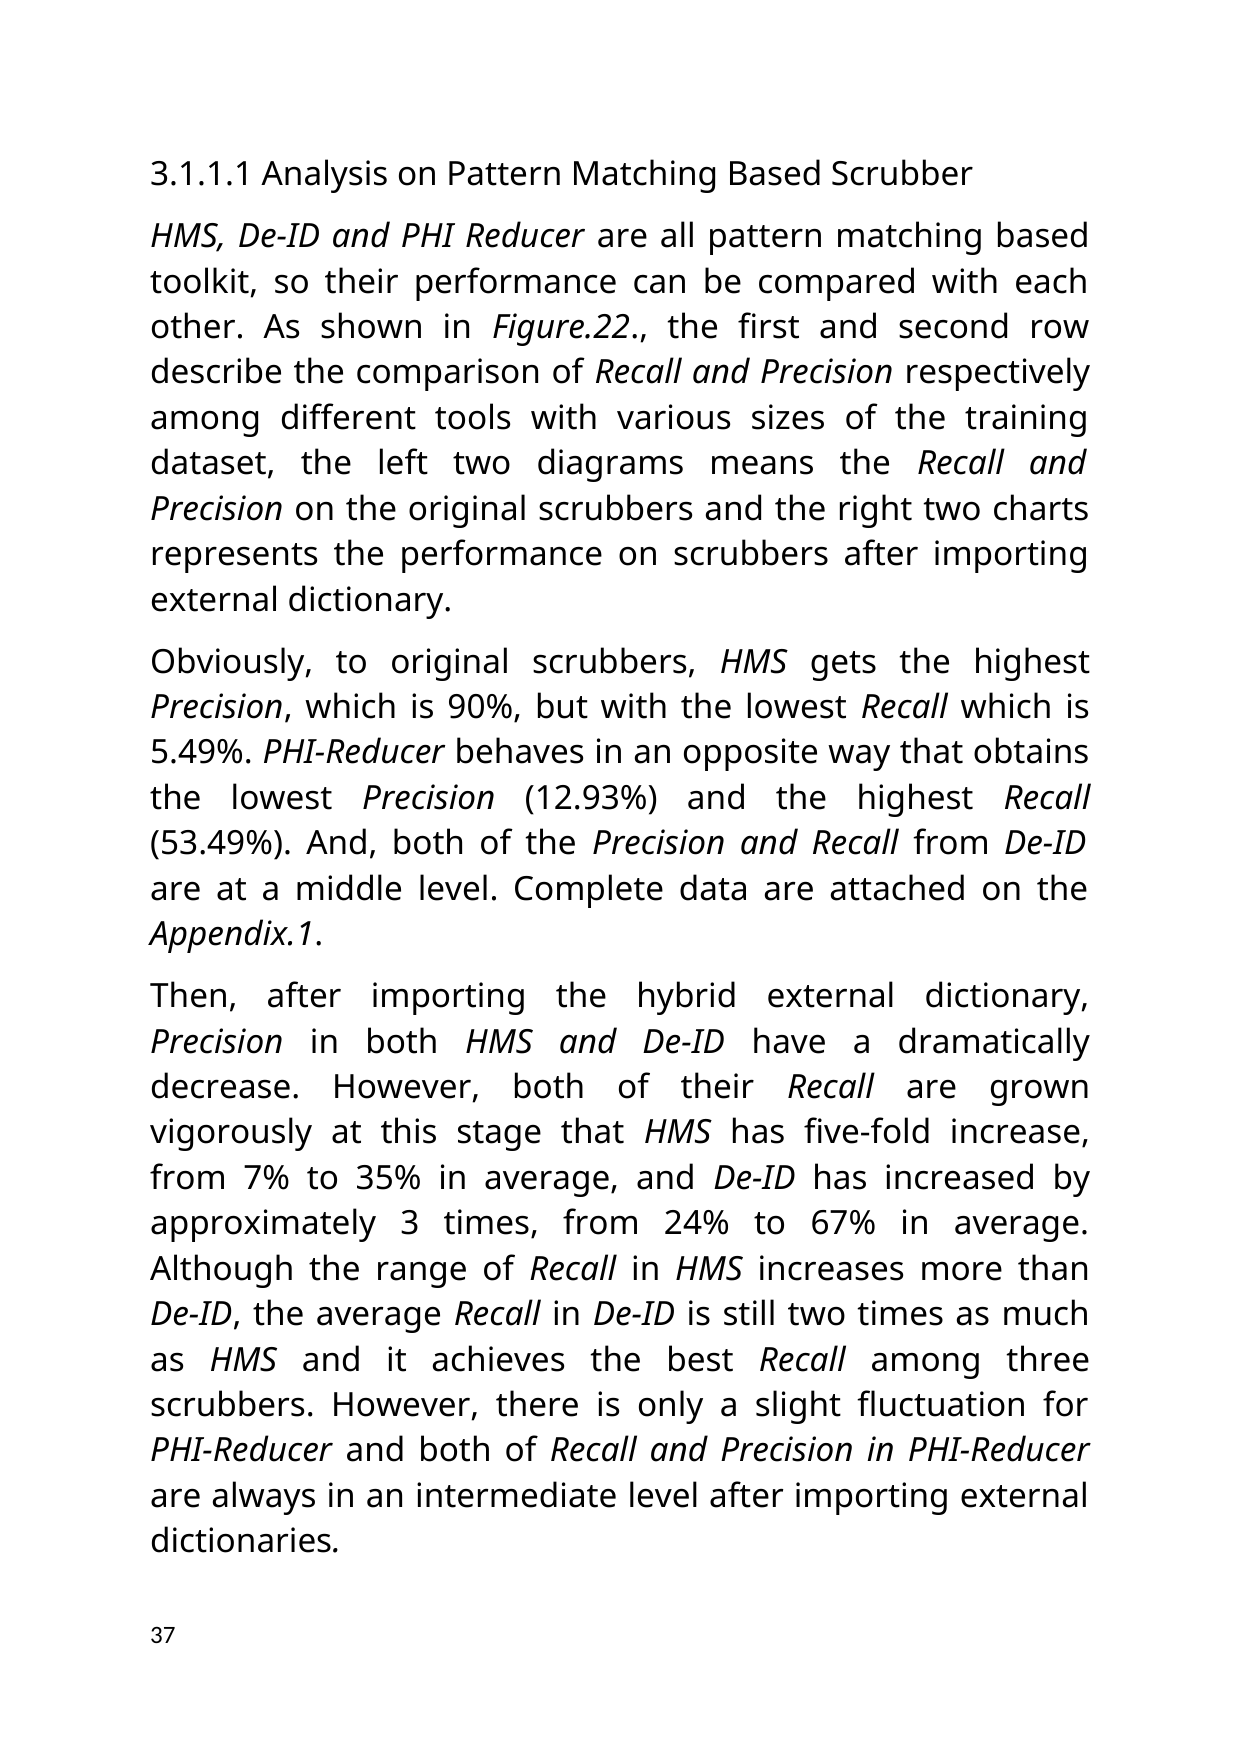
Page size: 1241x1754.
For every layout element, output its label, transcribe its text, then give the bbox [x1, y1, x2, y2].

text Obviously, to original scrubbers, HMS gets the highest Precision, which is 90%, but with the lowest Recall which is 5.49%. PHI-Reducer behaves in an opposite way that obtains the lowest Precision (12.93%) and the highest Recall (53.49%). And, both of the Precision and Recall from De-ID are at a middle level. Complete data are attached on the Appendix.1. [150, 637, 1090, 955]
subtitle 3.1.1.1 Analysis on Pattern Matching Based Scrubber [150, 150, 1090, 195]
text Then, after importing the hybrid external dictionary, Precision in both HMS and De-ID have a dramatically decrease. However, both of their Recall are grown vigorously at this stage that HMS has five-fold increase, from 7% to 35% in average, and De-ID has increased by approximately 3 times, from 24% to 67% in average. Although the range of Recall in HMS increases more than De-ID, the average Recall in De-ID is still two times as much as HMS and it achieves the best Recall among three scrubbers. However, there is only a slight fluctuation for PHI-Reducer and both of Recall and Precision in PHI-Reducer are always in an intermediate level after importing external dictionaries. [150, 972, 1090, 1562]
text HMS, De-ID and PHI Reducer are all pattern matching based toolkit, so their performance can be compared with each other. As shown in Figure.22., the first and second row describe the comparison of Recall and Precision respectively among different tools with various sizes of the training dataset, the left two diagrams means the Recall and Precision on the original scrubbers and the right two charts represents the performance on scrubbers after importing external dictionary. [150, 212, 1090, 621]
